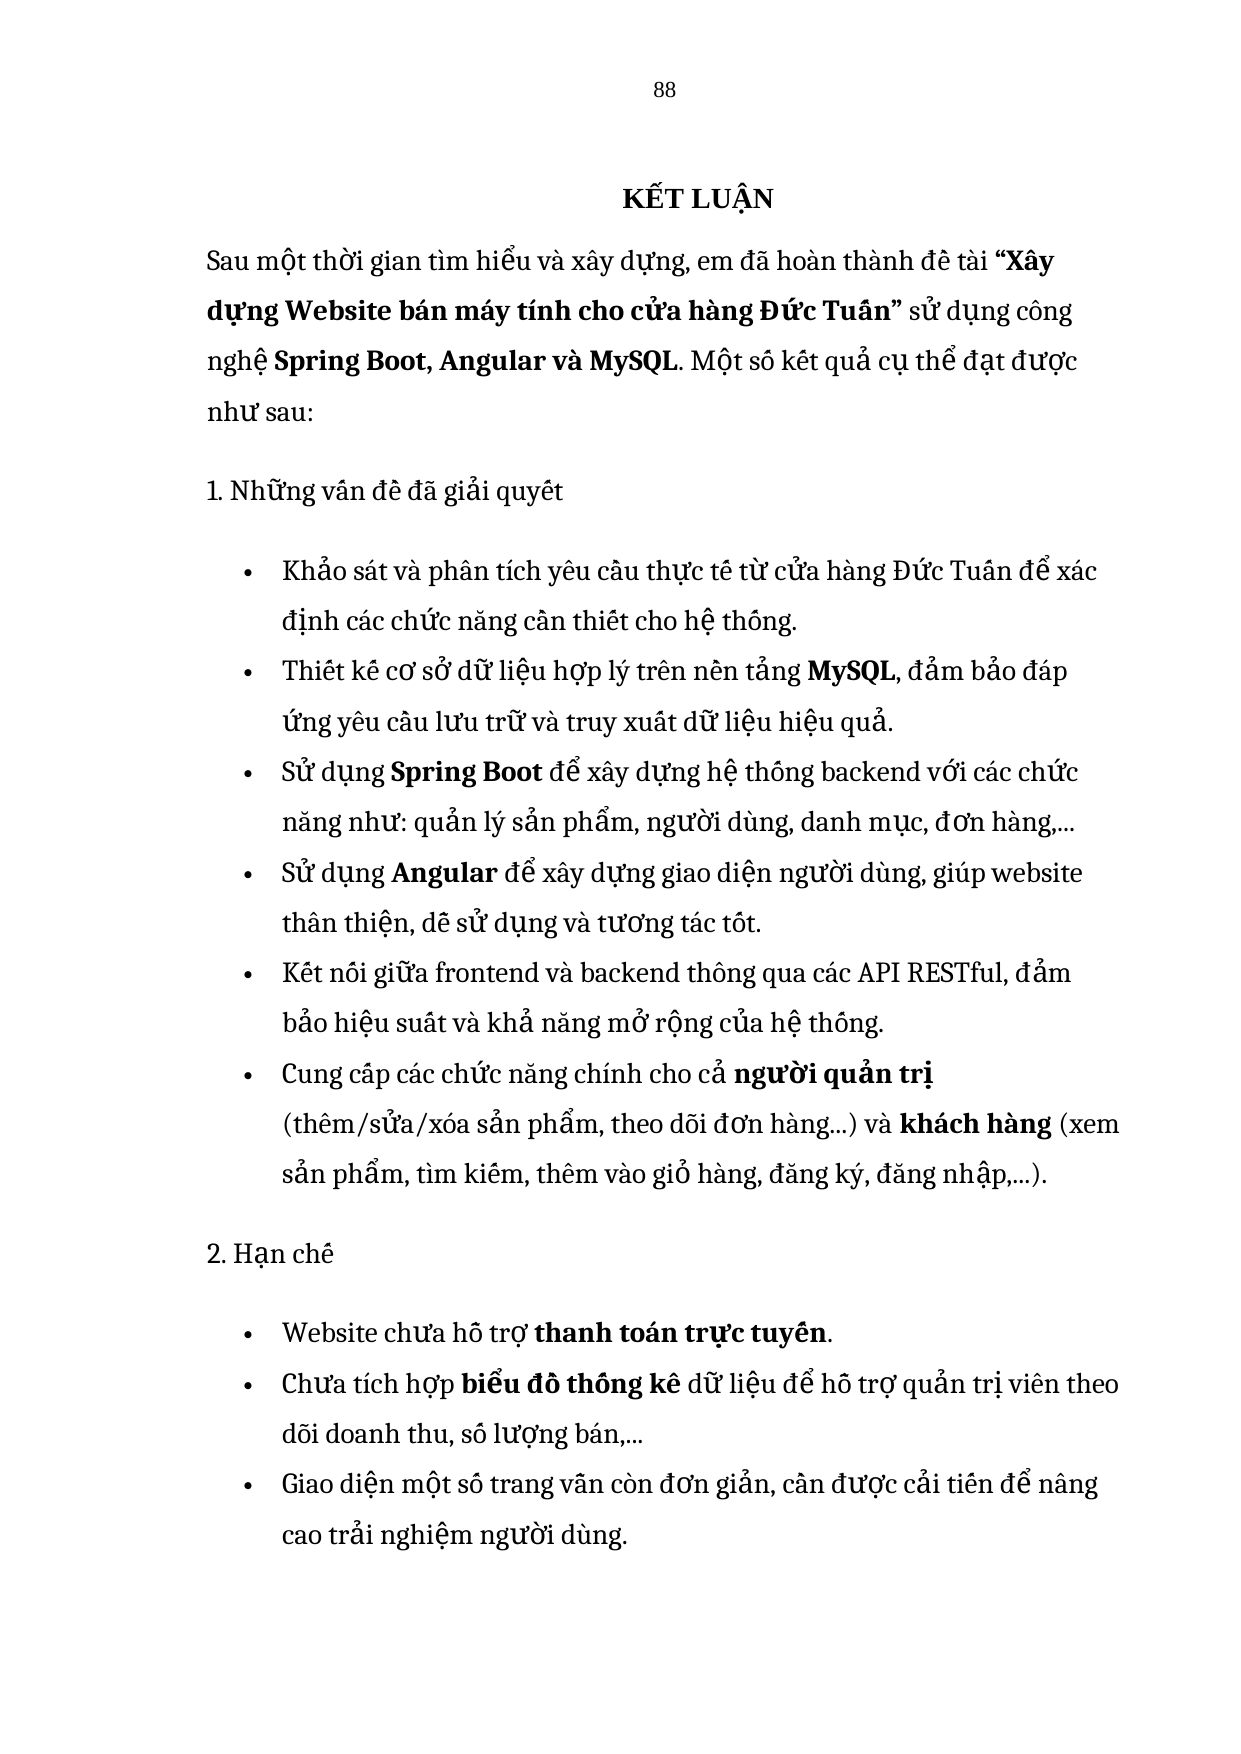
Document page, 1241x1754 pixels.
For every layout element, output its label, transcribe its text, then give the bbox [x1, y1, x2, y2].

list Giao diện một số trang vẫn còn đơn giản, cần được cải tiến để nâng cao trải nghiệm người dùng. [244, 1467, 1122, 1551]
list Chưa tích hợp biểu đồ thống kê dữ liệu để hỗ trợ quản trị viên theo dõi doanh thu, số lượng bán,... [244, 1367, 1122, 1451]
list Sử dụng Spring Boot để xây dựng hệ thống backend với các chức năng như: quản lý sản phẩm, người dùng, danh mục, đơn hàng,... [244, 755, 1122, 839]
subtitle KẾT LUẬN [274, 181, 1122, 215]
list Website chưa hỗ trợ thanh toán trực tuyến. [244, 1317, 1122, 1350]
list Thiết kế cơ sở dữ liệu hợp lý trên nền tảng MySQL, đảm bảo đáp ứng yêu cầu lưu trữ và truy xuất dữ liệu hiệu quả. [244, 654, 1122, 738]
list Sử dụng Angular để xây dựng giao diện người dùng, giúp website thân thiện, dễ sử dụng và tương tác tốt. [244, 856, 1122, 939]
subtitle 1. Những vấn đề đã giải quyết [207, 474, 1122, 508]
list Cung cấp các chức năng chính cho cả người quản trị (thêm/sửa/xóa sản phẩm, theo dõi đơn hàng...) và khách hàng (xem sản phẩm, tìm kiếm, thêm vào giỏ hàng, đăng ký, đăng nhập,...). [244, 1057, 1122, 1191]
list Kết nối giữa frontend và backend thông qua các API RESTful, đảm bảo hiệu suất và khả năng mở rộng của hệ thống. [244, 956, 1122, 1040]
list Khảo sát và phân tích yêu cầu thực tế từ cửa hàng Đức Tuấn để xác định các chức năng cần thiết cho hệ thống. [244, 554, 1122, 638]
subtitle 2. Hạn chế [207, 1237, 1122, 1271]
text Sau một thời gian tìm hiểu và xây dựng, em đã hoàn thành đề tài “Xây dựng Website bán máy tính cho cửa hàng Đức Tuấn” sử dụng công nghệ Spring Boot, Angular và MySQL. Một số kết quả cụ thể đạt được như sau: [207, 244, 1122, 428]
